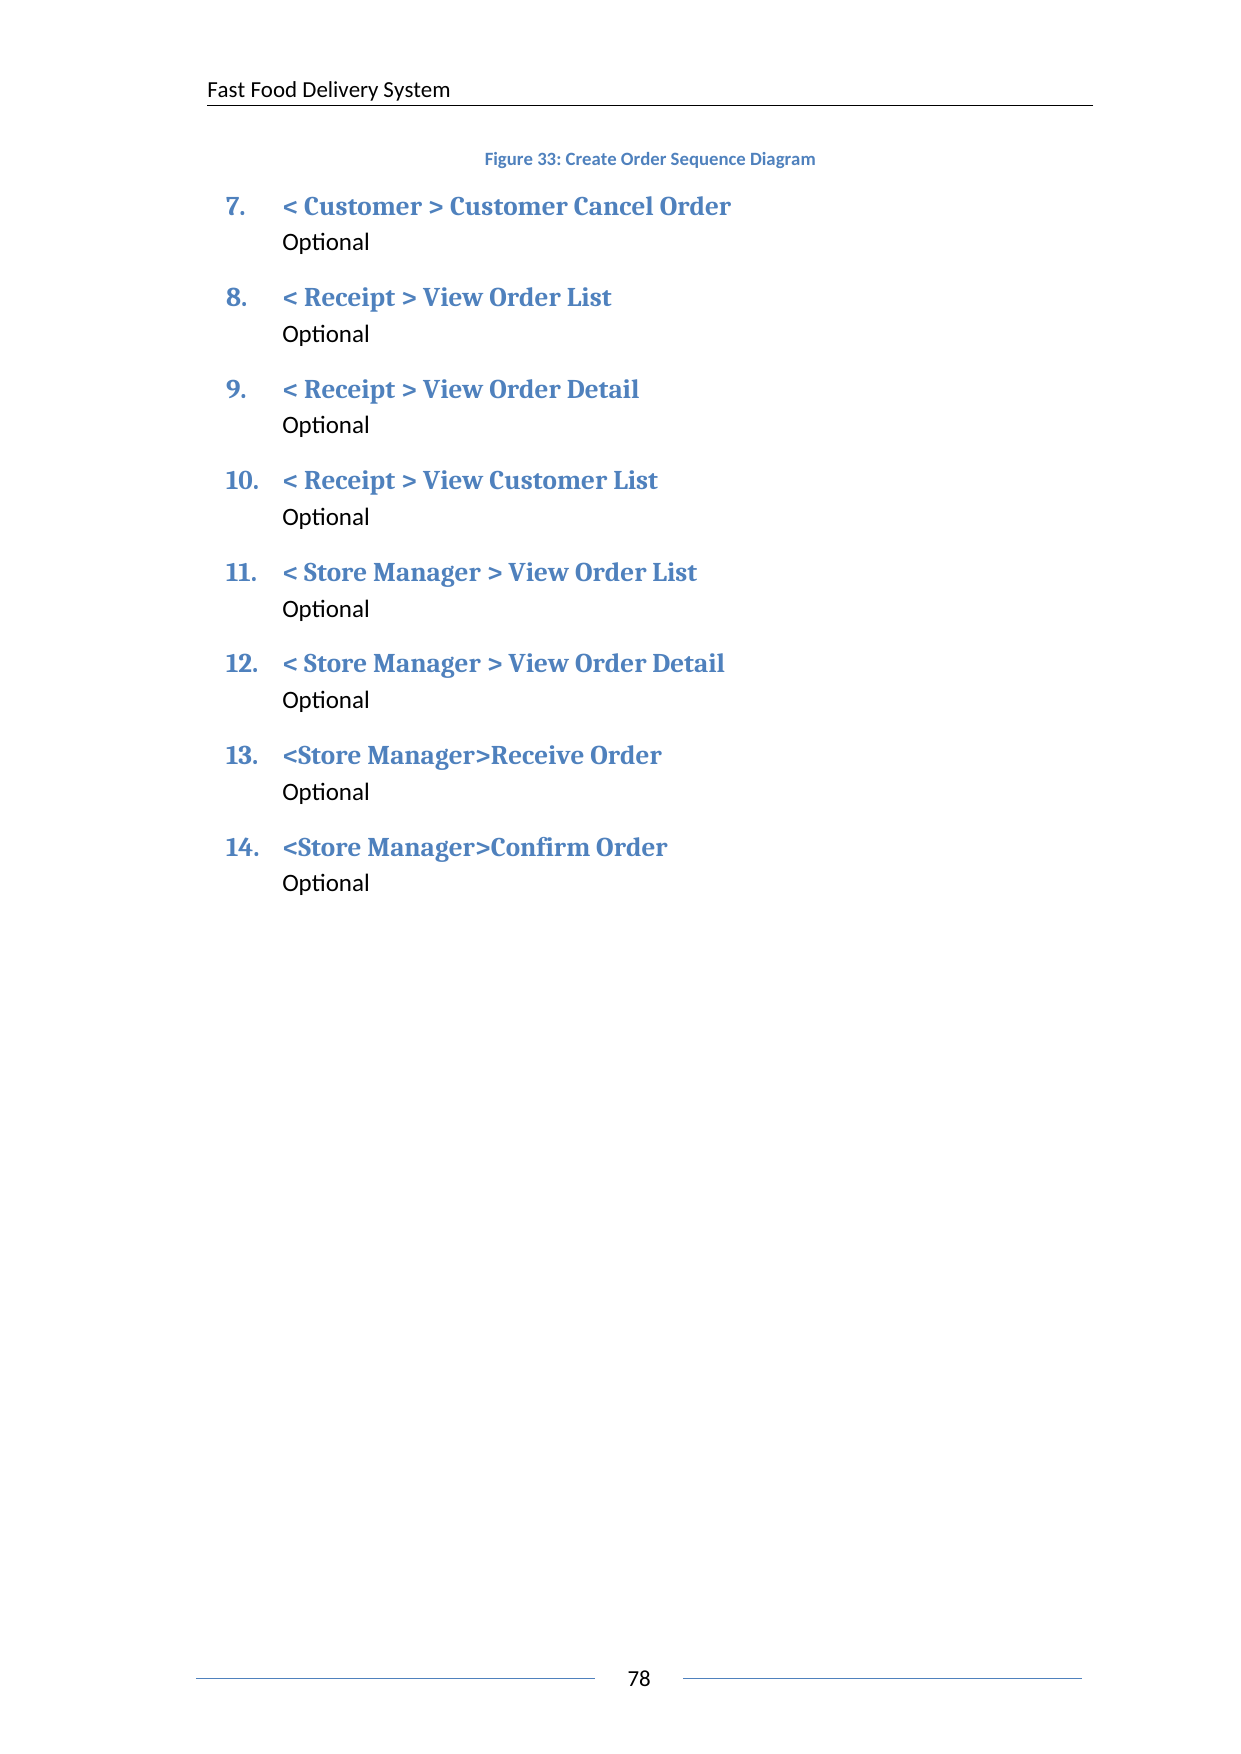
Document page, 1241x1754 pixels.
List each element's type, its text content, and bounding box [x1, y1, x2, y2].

subtitle < Receipt > View Order Detail [226, 374, 1093, 405]
text Optional [282, 684, 1093, 715]
text Optional [282, 501, 1093, 532]
subtitle < Receipt > View Order List [226, 282, 1093, 313]
subtitle <Store Manager>Confirm Order [226, 832, 1093, 863]
text Optional [282, 318, 1093, 348]
subtitle < Customer > Customer Cancel Order [226, 191, 1093, 222]
subtitle <Store Manager>Receive Order [226, 740, 1093, 771]
text Optional [282, 226, 1093, 257]
text Optional [282, 776, 1093, 806]
subtitle < Store Manager > View Order Detail [226, 648, 1093, 680]
list Optional [244, 867, 1093, 898]
subtitle < Receipt > View Customer List [226, 465, 1093, 497]
text Optional [282, 409, 1093, 440]
text Optional [282, 593, 1093, 623]
subtitle < Store Manager > View Order List [226, 557, 1093, 588]
